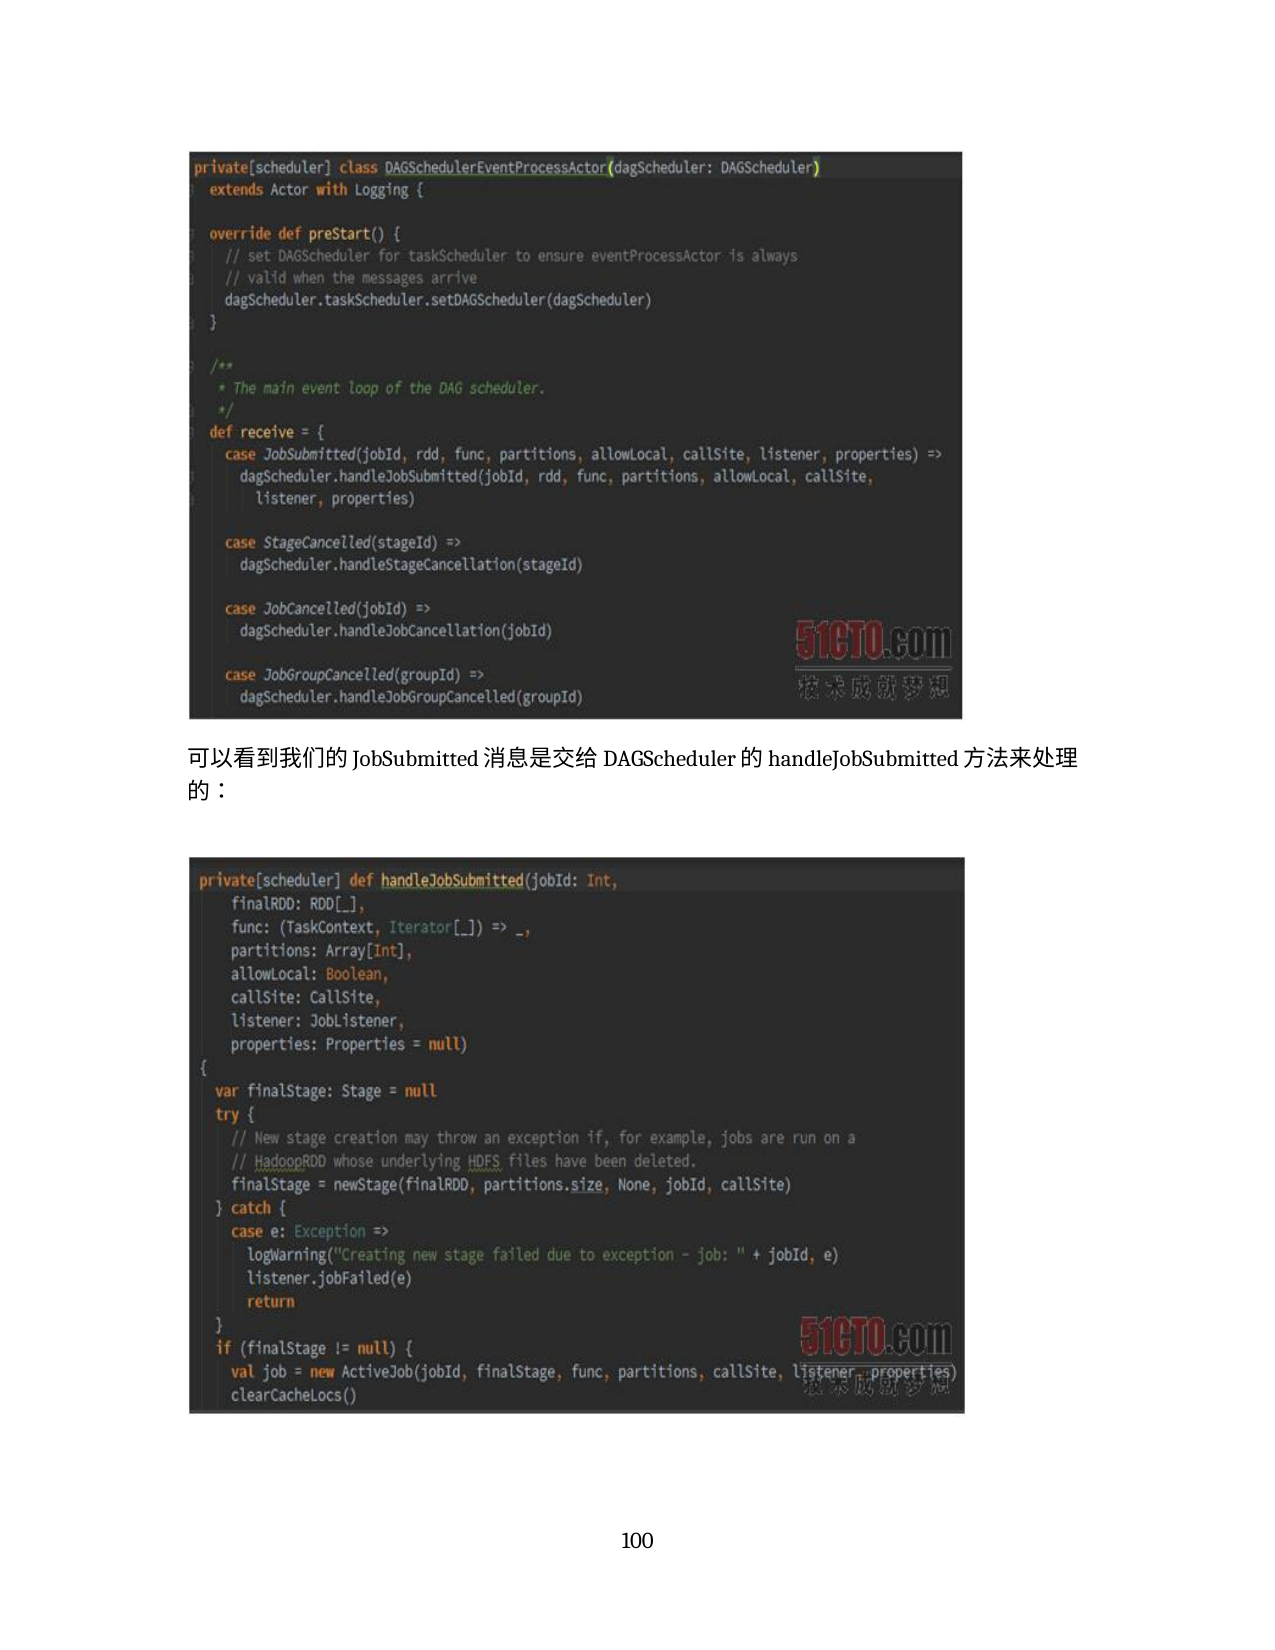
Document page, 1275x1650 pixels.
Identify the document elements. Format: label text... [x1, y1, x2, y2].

picture [187, 150, 966, 721]
text 可以看到我们的JobSubmitted消息是交给DAGScheduler的handleJobSubmitted方法来处理的： [187, 742, 1087, 834]
picture [187, 856, 966, 1417]
